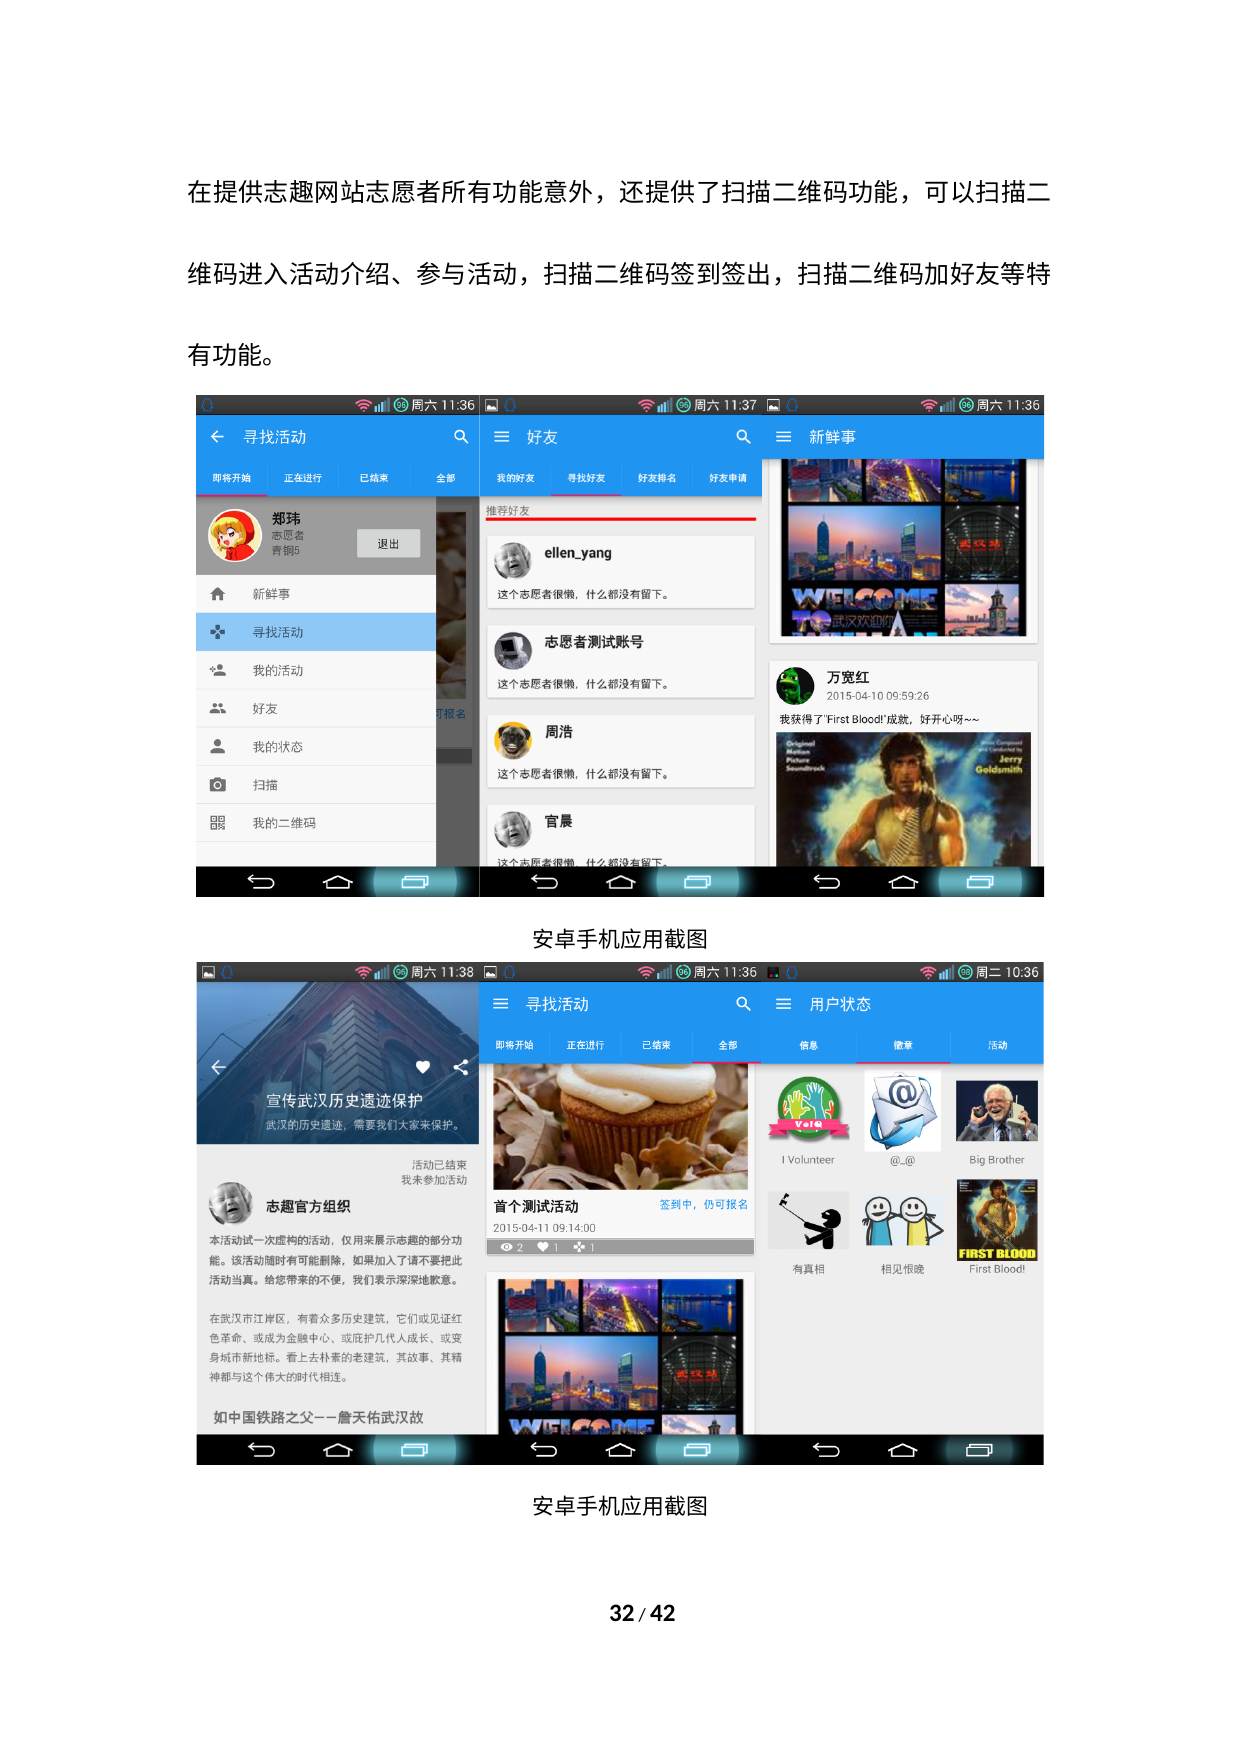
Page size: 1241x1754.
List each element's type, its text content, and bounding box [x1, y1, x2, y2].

text 安卓手机应用截图 [187, 1489, 1053, 1521]
text 在提供志趣网站志愿者所有功能意外，还提供了扫描二维码功能，可以扫描二维码进入活动介绍、参与活动，扫描二维码签到签出，扫描二维码加好友等特有功能。 [187, 158, 1053, 386]
text 安卓手机应用截图 [187, 922, 1053, 954]
picture [196, 395, 1045, 897]
picture [196, 962, 1044, 1465]
